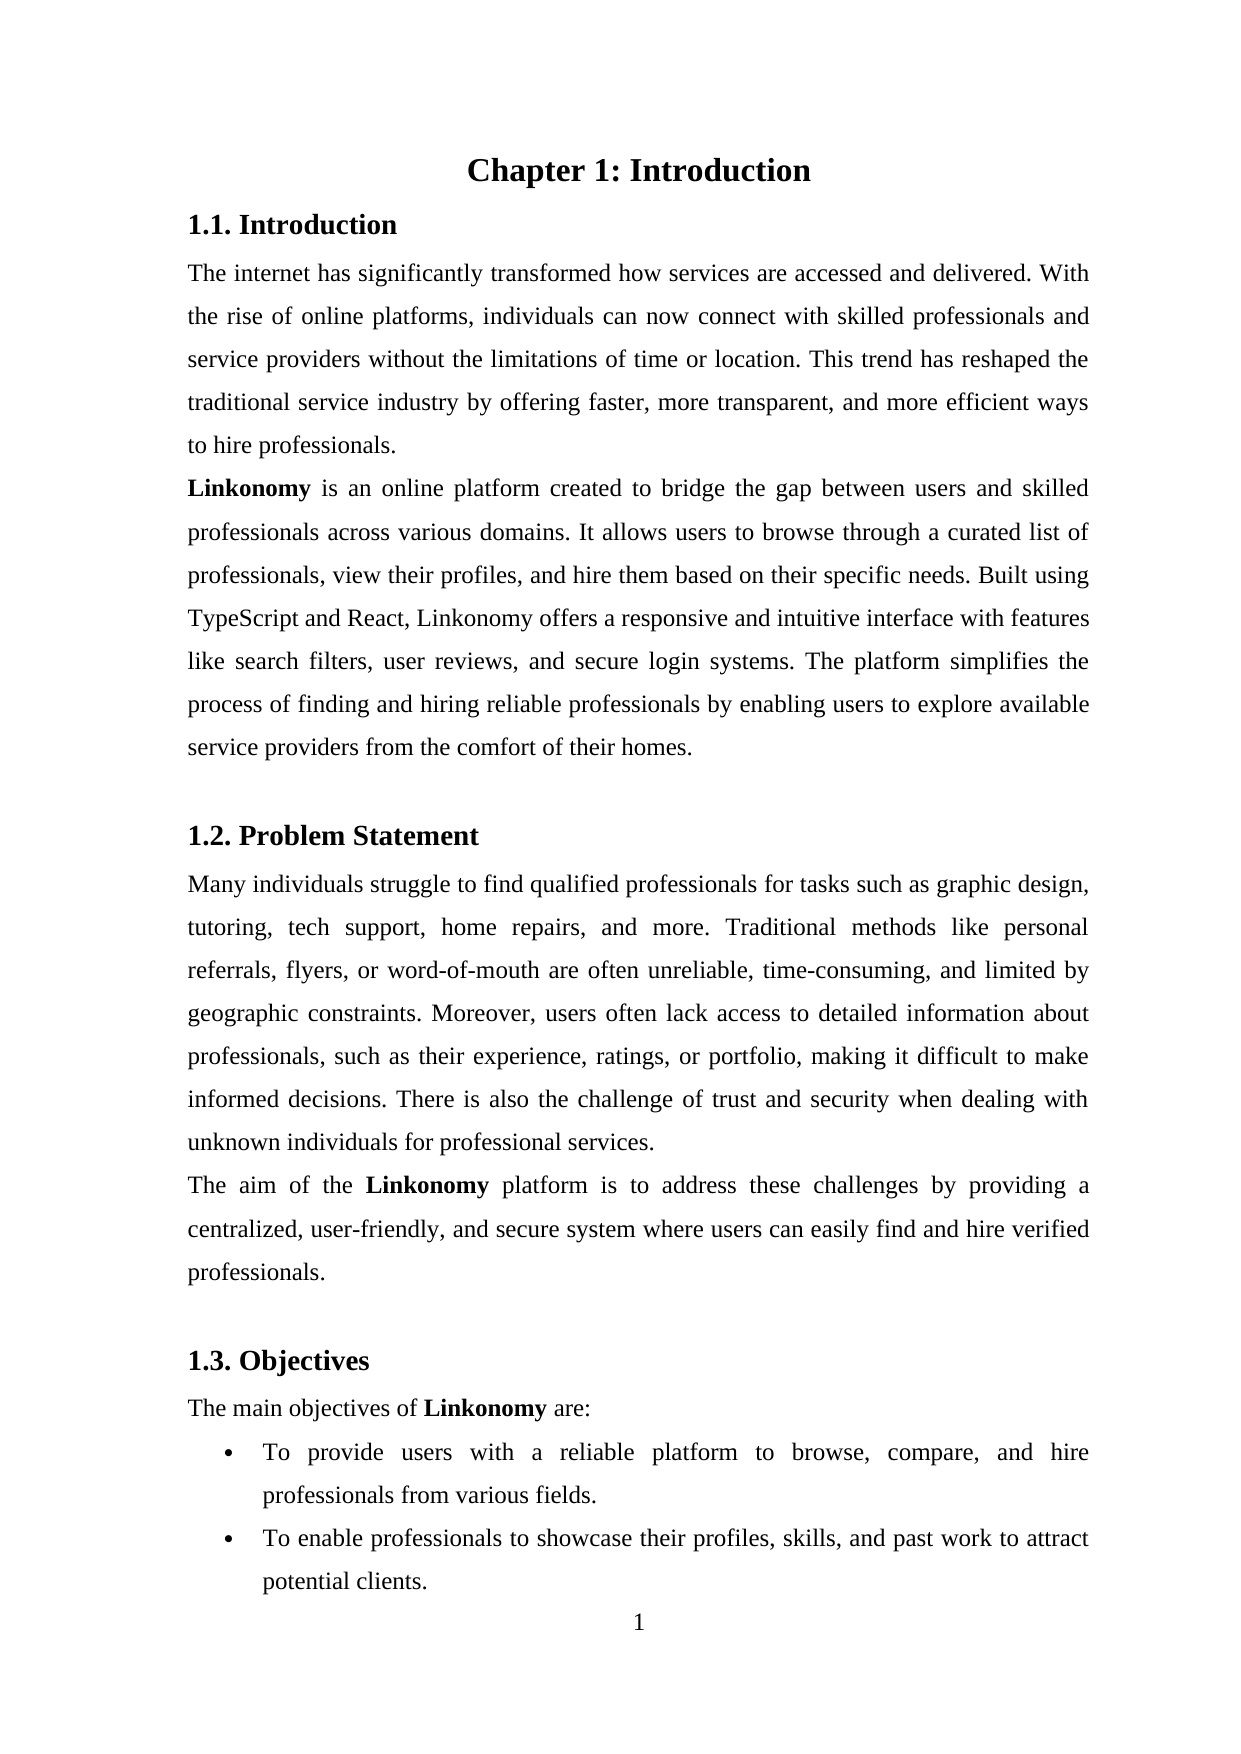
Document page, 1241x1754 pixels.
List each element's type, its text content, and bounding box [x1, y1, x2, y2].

subtitle 1.2. Problem Statement [187, 818, 1090, 852]
list To enable professionals to showcase their profiles, skills, and past work to attract potential clients. [225, 1523, 1090, 1595]
subtitle Chapter 1: Introduction [187, 150, 1090, 188]
text Many individuals struggle to find qualified professionals for tasks such as graphic design, tutoring, tech support, home repairs, and more. Traditional methods like personal referrals, flyers, or word-of-mouth are often unreliable, time-consuming, and limited by geographic constraints. Moreover, users often lack access to detailed information about professionals, such as their experience, ratings, or portfolio, making it difficult to make informed decisions. There is also the challenge of trust and security when dealing with unknown individuals for professional services. [187, 869, 1090, 1156]
text Linkonomy is an online platform created to bridge the gap between users and skilled professionals across various domains. It allows users to browse through a curated list of professionals, view their profiles, and hire them based on their specific needs. Built using TypeScript and React, Linkonomy offers a responsive and intuitive interface with features like search filters, user reviews, and secure login systems. The platform simplifies the process of finding and hiring reliable professionals by enabling users to explore available service providers from the comfort of their homes. [187, 473, 1090, 761]
list To provide users with a reliable platform to browse, compare, and hire professionals from various fields. [225, 1437, 1090, 1508]
text The aim of the Linkonomy platform is to address these challenges by providing a centralized, user-friendly, and secure system where users can easily find and hire verified professionals. [187, 1171, 1090, 1286]
text The main objectives of Linkonomy are: [187, 1393, 1090, 1422]
subtitle 1.1. Introduction [187, 207, 1090, 241]
subtitle 1.3. Objectives [187, 1343, 1090, 1377]
text The internet has significantly transformed how services are accessed and delivered. With the rise of online platforms, individuals can now connect with skilled professionals and service providers without the limitations of time or location. This trend has reshaped the traditional service industry by offering faster, more transparent, and more efficient ways to hire professionals. [187, 258, 1090, 459]
